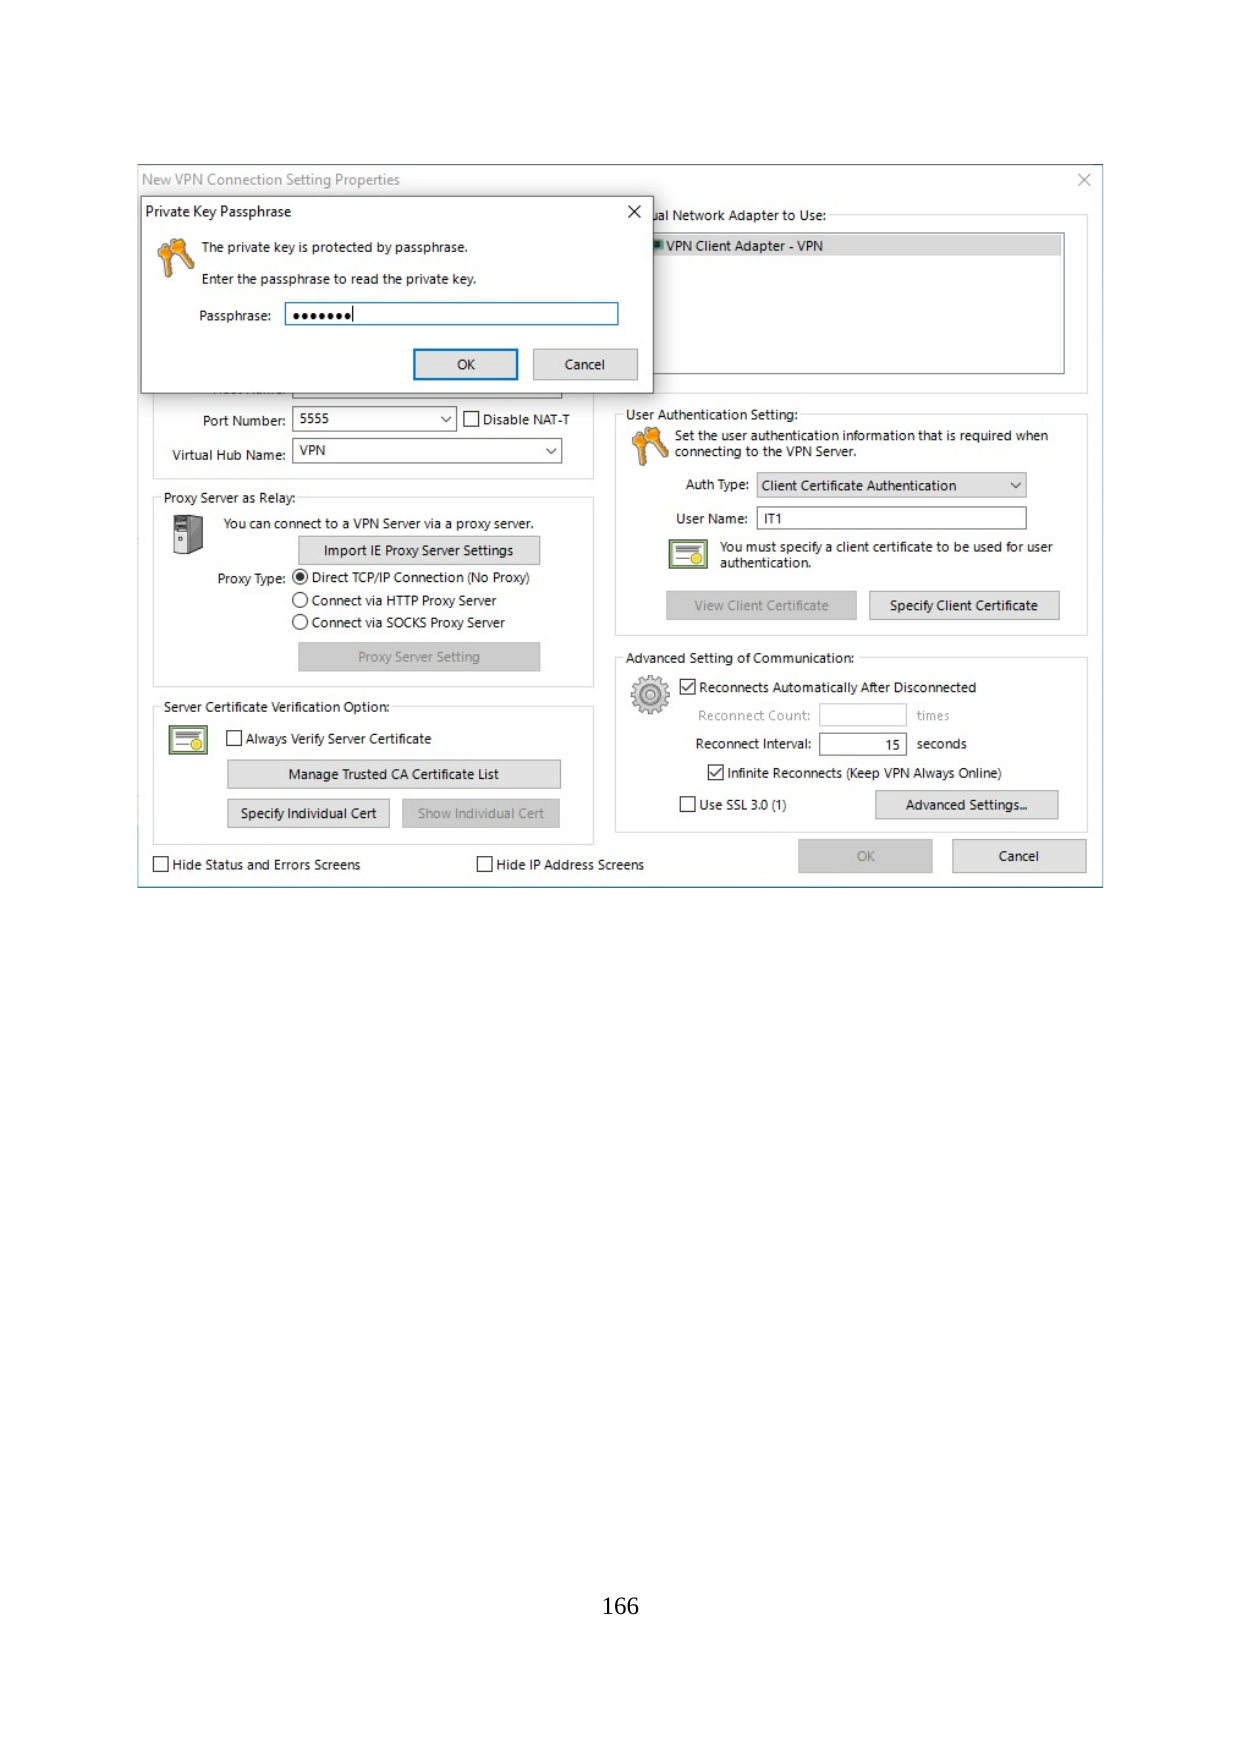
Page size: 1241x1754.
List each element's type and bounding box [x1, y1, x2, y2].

picture [137, 164, 1104, 888]
